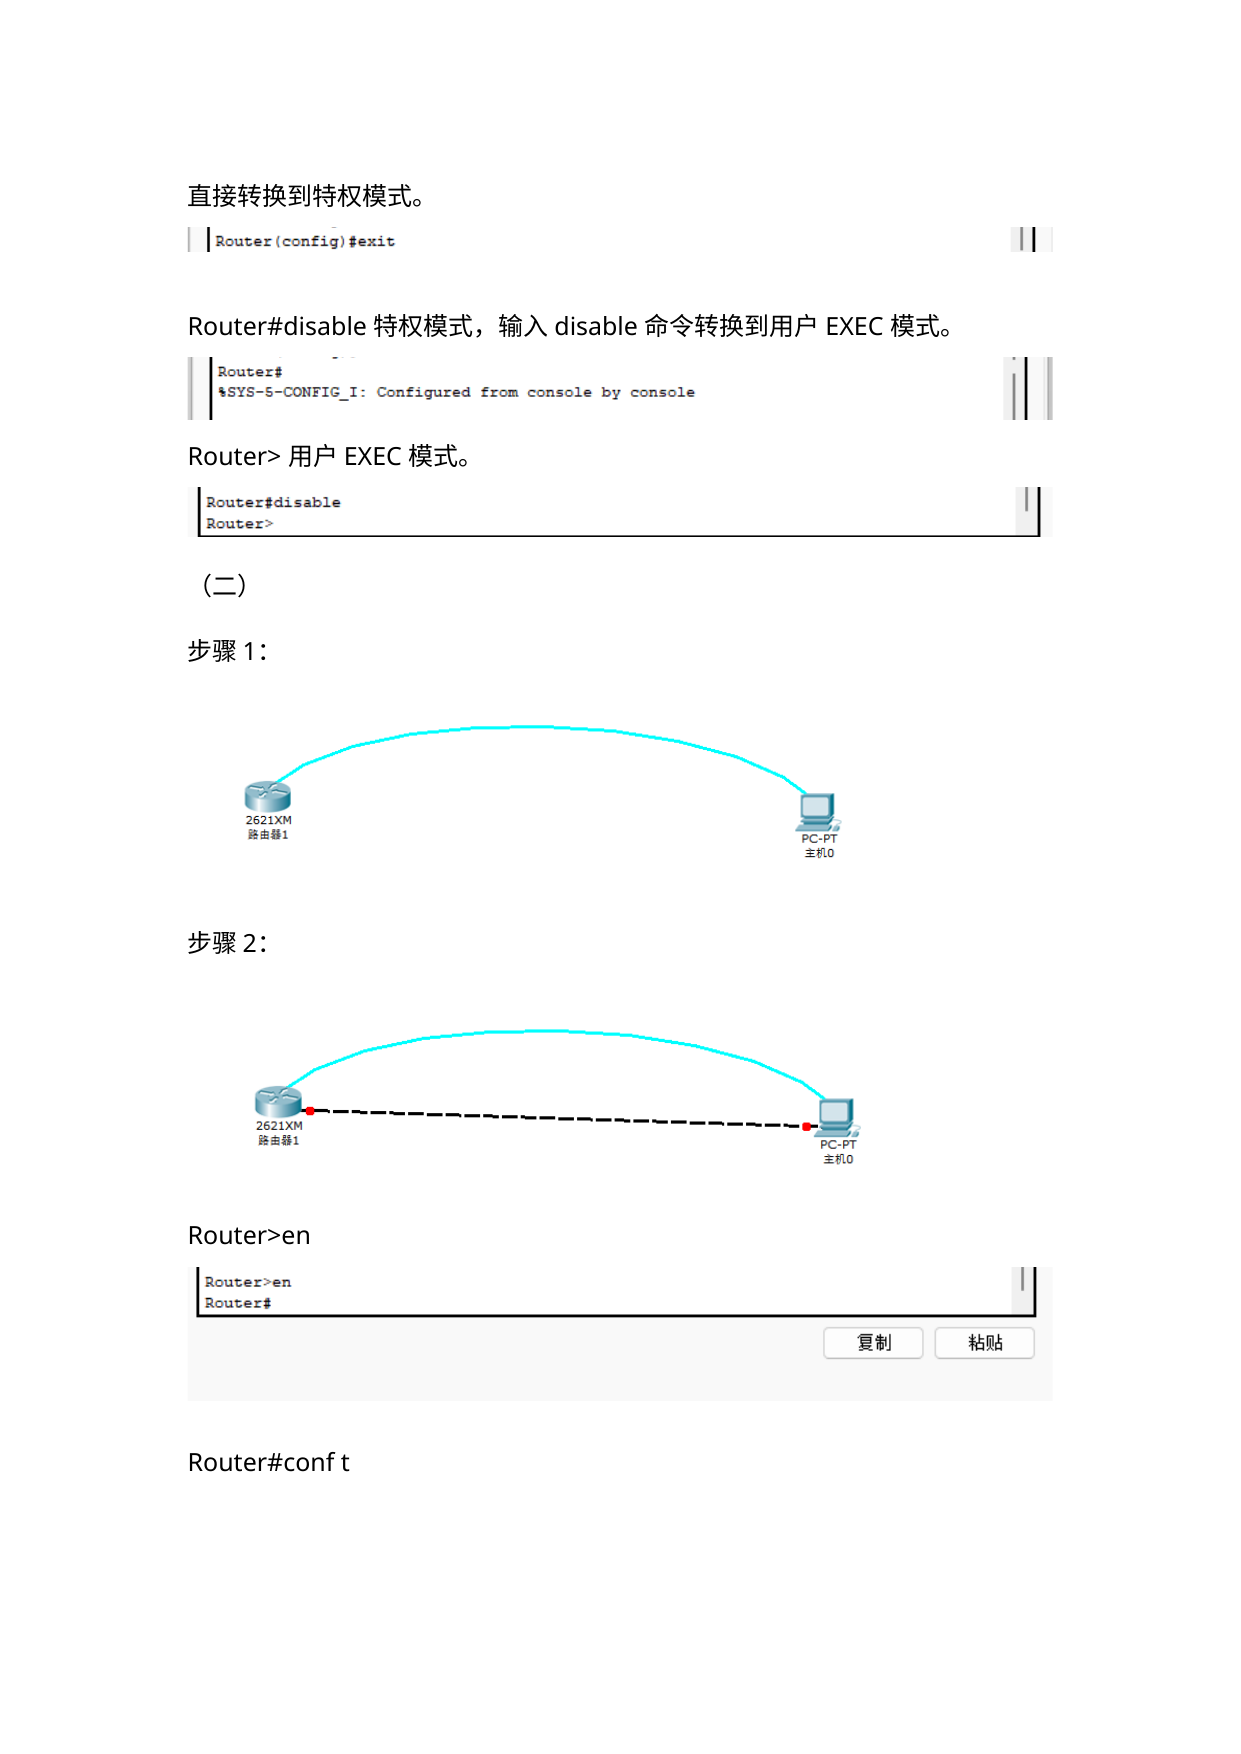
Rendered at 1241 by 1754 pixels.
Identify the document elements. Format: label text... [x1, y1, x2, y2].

text Router#disable 特权模式，输入 disable 命令转换到用户 EXEC 模式。 [187, 292, 1053, 357]
text （二） [187, 552, 1053, 617]
picture [187, 487, 1053, 537]
text 步骤2： [187, 909, 1053, 974]
picture [187, 357, 1053, 420]
picture [187, 974, 889, 1200]
text Router>en [187, 1202, 1053, 1267]
picture [187, 1267, 1053, 1401]
picture [187, 227, 1053, 252]
text 步骤1： [187, 617, 1053, 682]
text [187, 162, 1053, 227]
text Router> 用户 EXEC 模式。 [187, 422, 1053, 487]
picture [187, 682, 933, 892]
text Router#conf t [187, 1429, 1053, 1494]
